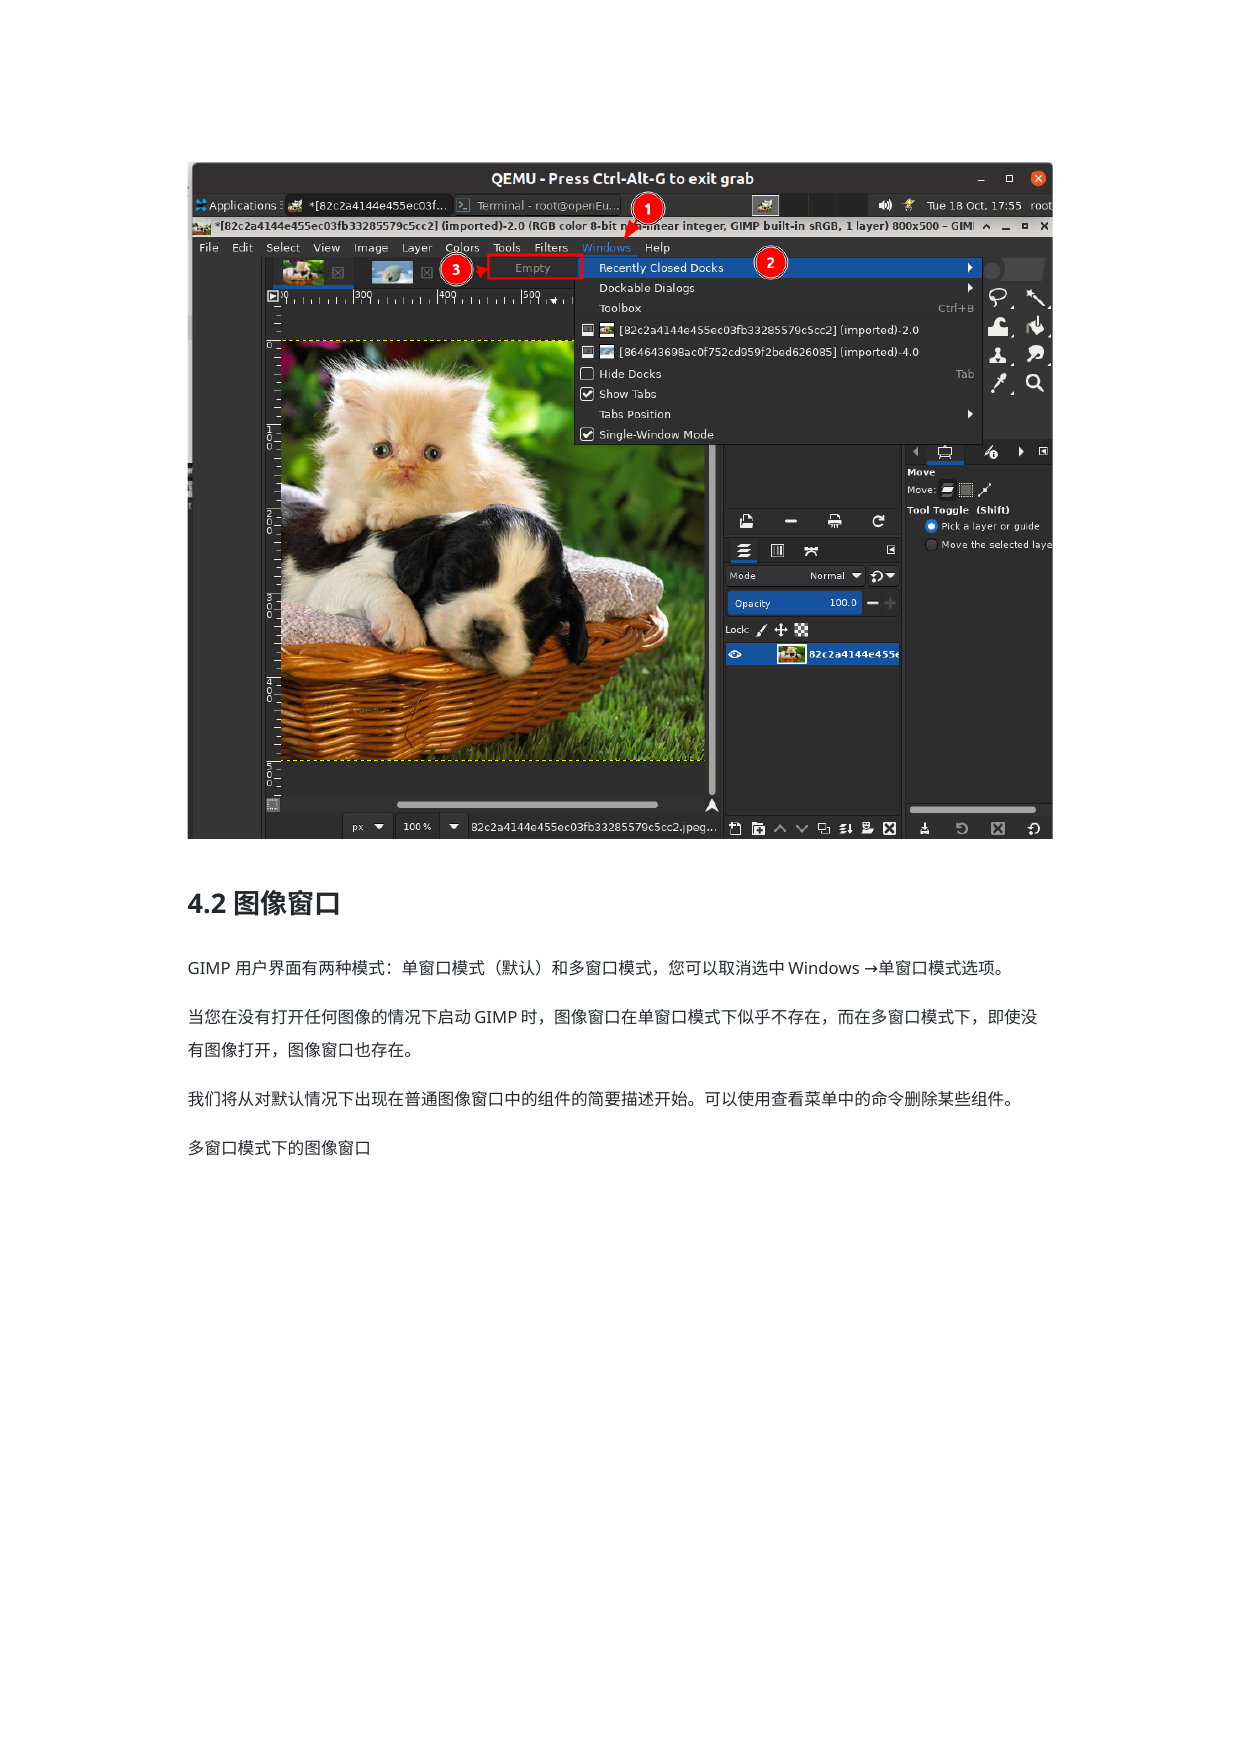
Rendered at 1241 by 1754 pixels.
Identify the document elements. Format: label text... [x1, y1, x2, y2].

text GIMP 用户界面有两种模式：单窗口模式（默认）和多窗口模式，您可以取消选中Windows →单窗口模式选项。 [187, 951, 1053, 984]
text 多窗口模式下的图像窗口 [187, 1131, 1053, 1164]
text 当您在没有打开任何图像的情况下启动GIMP时，图像窗口在单窗口模式下似乎不存在，而在多窗口模式下，即使没有图像打开，图像窗口也存在。 [187, 1000, 1053, 1065]
subtitle 4.2 图像窗口 [187, 869, 1053, 934]
text 我们将从对默认情况下出现在普通图像窗口中的组件的简要描述开始。可以使用查看菜单中的命令删除某些组件。 [187, 1082, 1053, 1114]
picture [187, 162, 1053, 839]
